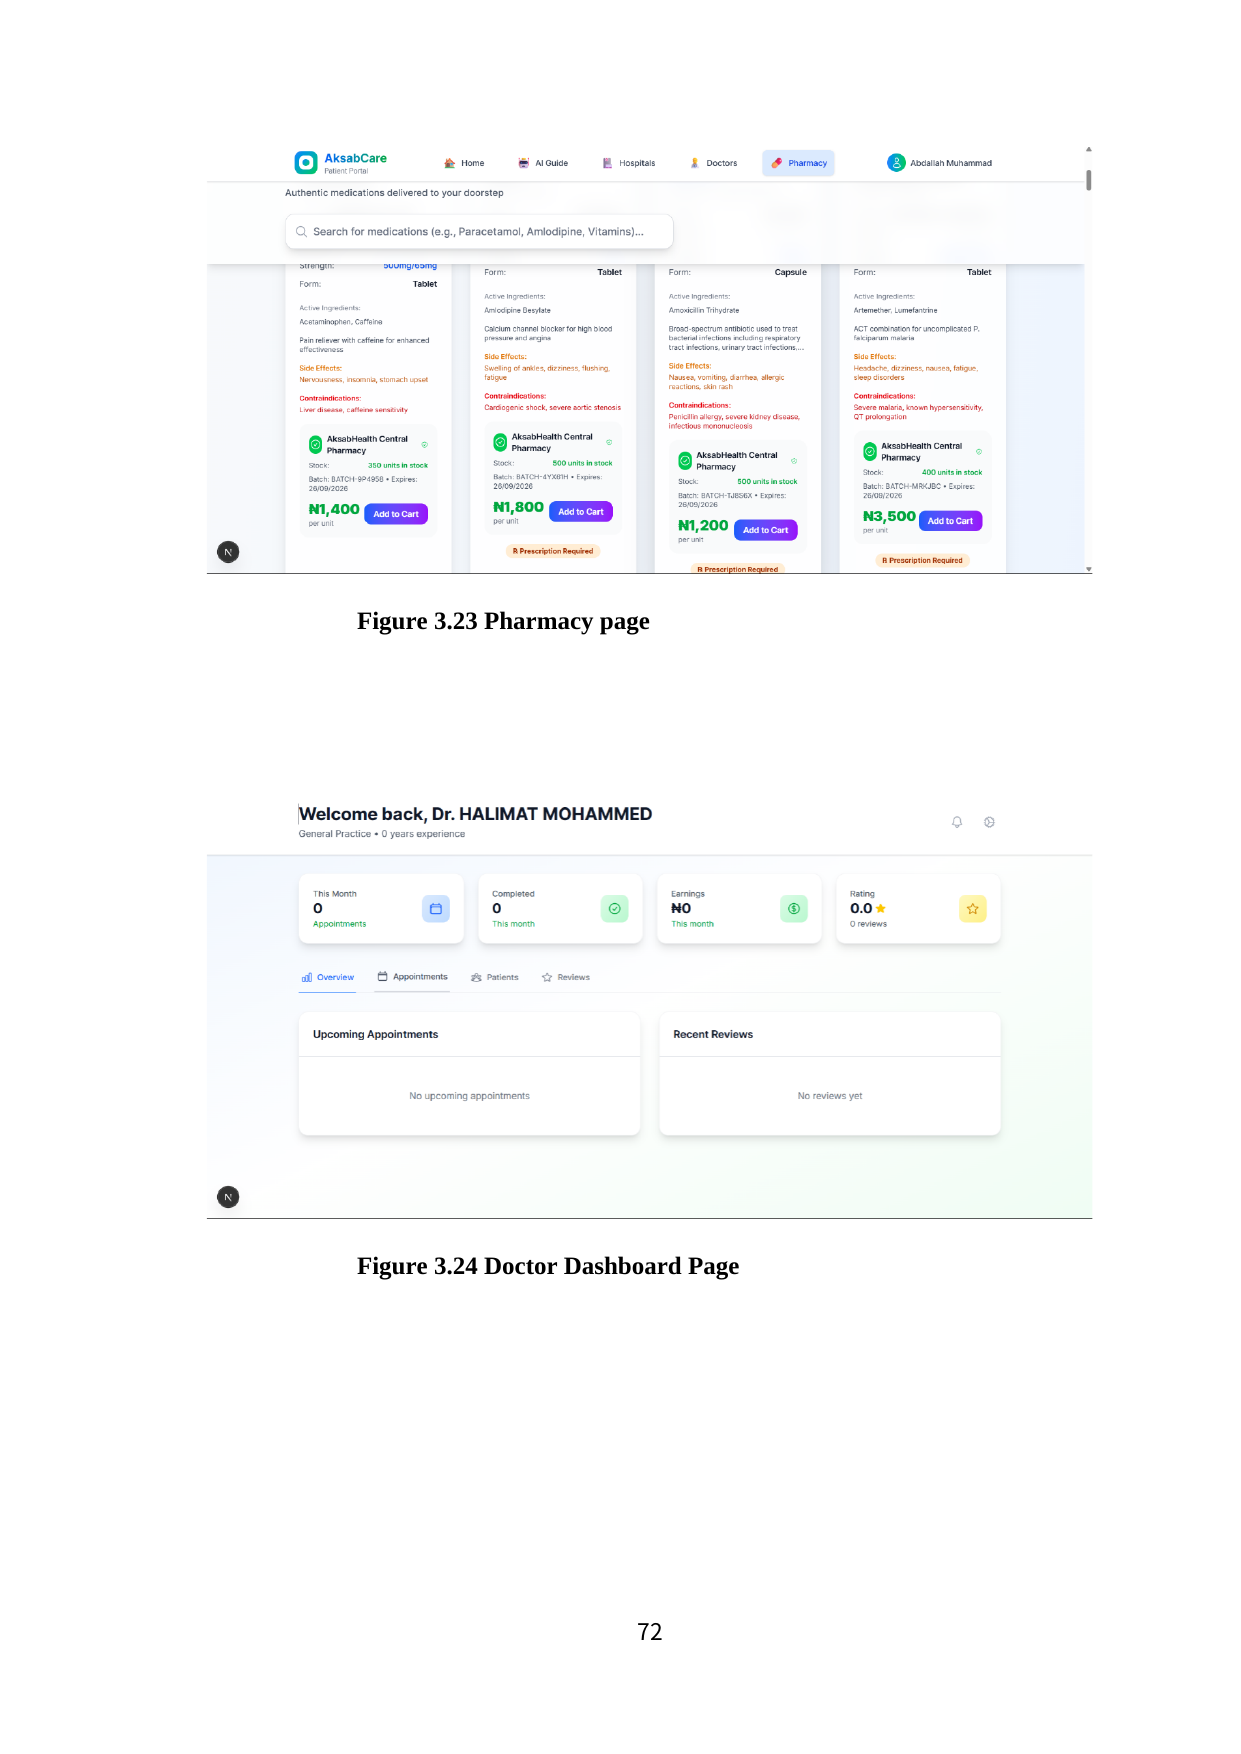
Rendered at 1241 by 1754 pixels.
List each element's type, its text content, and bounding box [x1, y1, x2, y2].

picture [206, 794, 1093, 1219]
text Figure 3.24 Doctor Dashboard Page [282, 1251, 1092, 1280]
picture [206, 147, 1093, 574]
text Figure 3.23 Pharmacy page [282, 606, 1092, 635]
